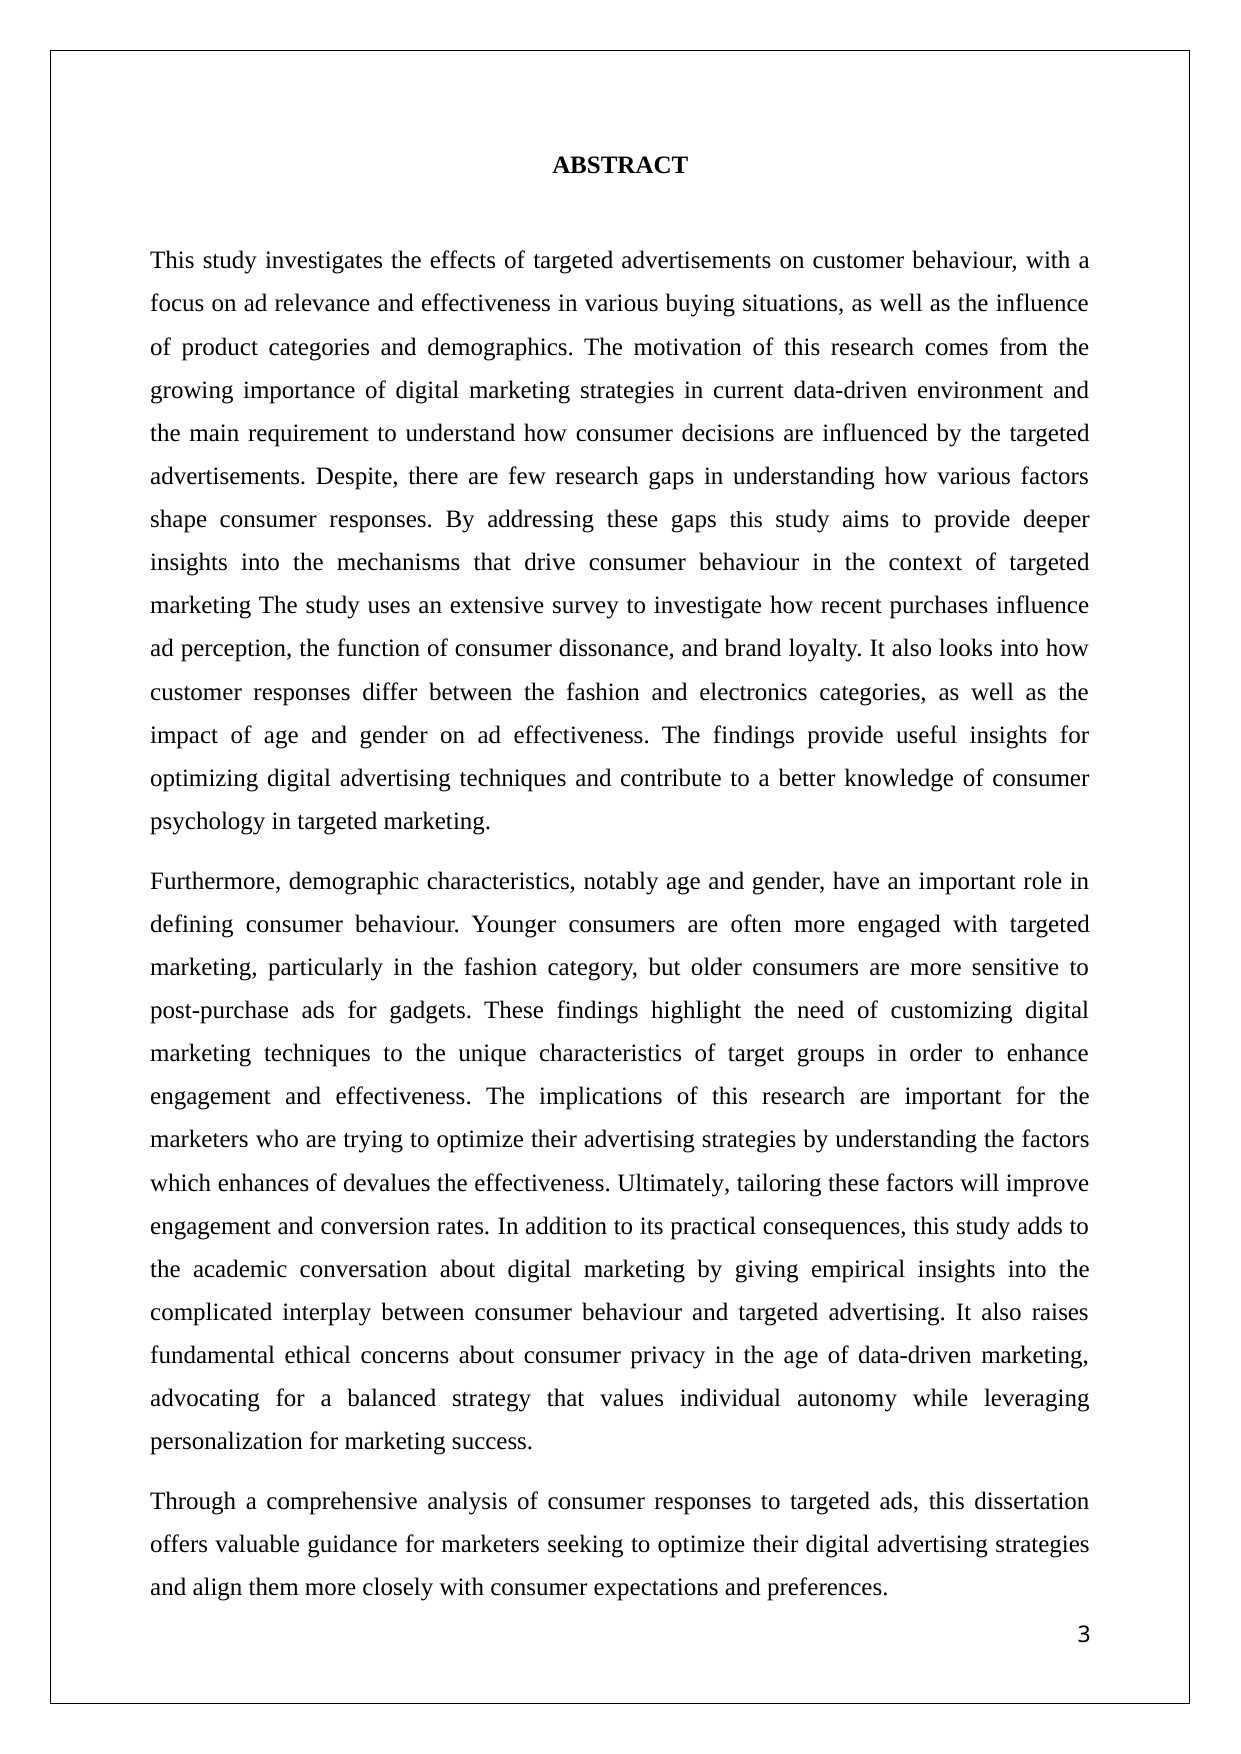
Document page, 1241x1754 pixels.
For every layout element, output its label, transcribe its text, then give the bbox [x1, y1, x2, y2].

text ABSTRACT [150, 150, 1090, 179]
text Furthermore, demographic characteristics, notably age and gender, have an important role in defining consumer behaviour. Younger consumers are often more engaged with targeted marketing, particularly in the fashion category, but older consumers are more sensitive to post-purchase ads for gadgets. These findings highlight the need of customizing digital marketing techniques to the unique characteristics of target groups in order to enhance engagement and effectiveness. The implications of this research are important for the marketers who are trying to optimize their advertising strategies by understanding the factors which enhances of devalues the effectiveness. Ultimately, tailoring these factors will improve engagement and conversion rates. In addition to its practical consequences, this study adds to the academic conversation about digital marketing by giving empirical insights into the complicated interplay between consumer behaviour and targeted advertising. It also raises fundamental ethical concerns about consumer privacy in the age of data-driven marketing, advocating for a balanced strategy that values individual autonomy while leveraging personalization for marketing success. [150, 866, 1090, 1455]
text Through a comprehensive analysis of consumer responses to targeted ads, this dissertation offers valuable guidance for marketers seeking to optimize their digital advertising strategies and align them more closely with consumer expectations and preferences. [150, 1486, 1090, 1601]
text This study investigates the effects of targeted advertisements on customer behaviour, with a focus on ad relevance and effectiveness in various buying situations, as well as the influence of product categories and demographics. The motivation of this research comes from the growing importance of digital marketing strategies in current data-driven environment and the main requirement to understand how consumer decisions are influenced by the targeted advertisements. Despite, there are few research gaps in understanding how various factors shape consumer responses. By addressing these gaps this study aims to provide deeper insights into the mechanisms that drive consumer behaviour in the context of targeted marketing The study uses an extensive survey to investigate how recent purchases influence ad perception, the function of consumer dissonance, and brand loyalty. It also looks into how customer responses differ between the fashion and electronics categories, as well as the impact of age and gender on ad effectiveness. The findings provide useful insights for optimizing digital advertising techniques and contribute to a better knowledge of consumer psychology in targeted marketing. [150, 245, 1090, 835]
